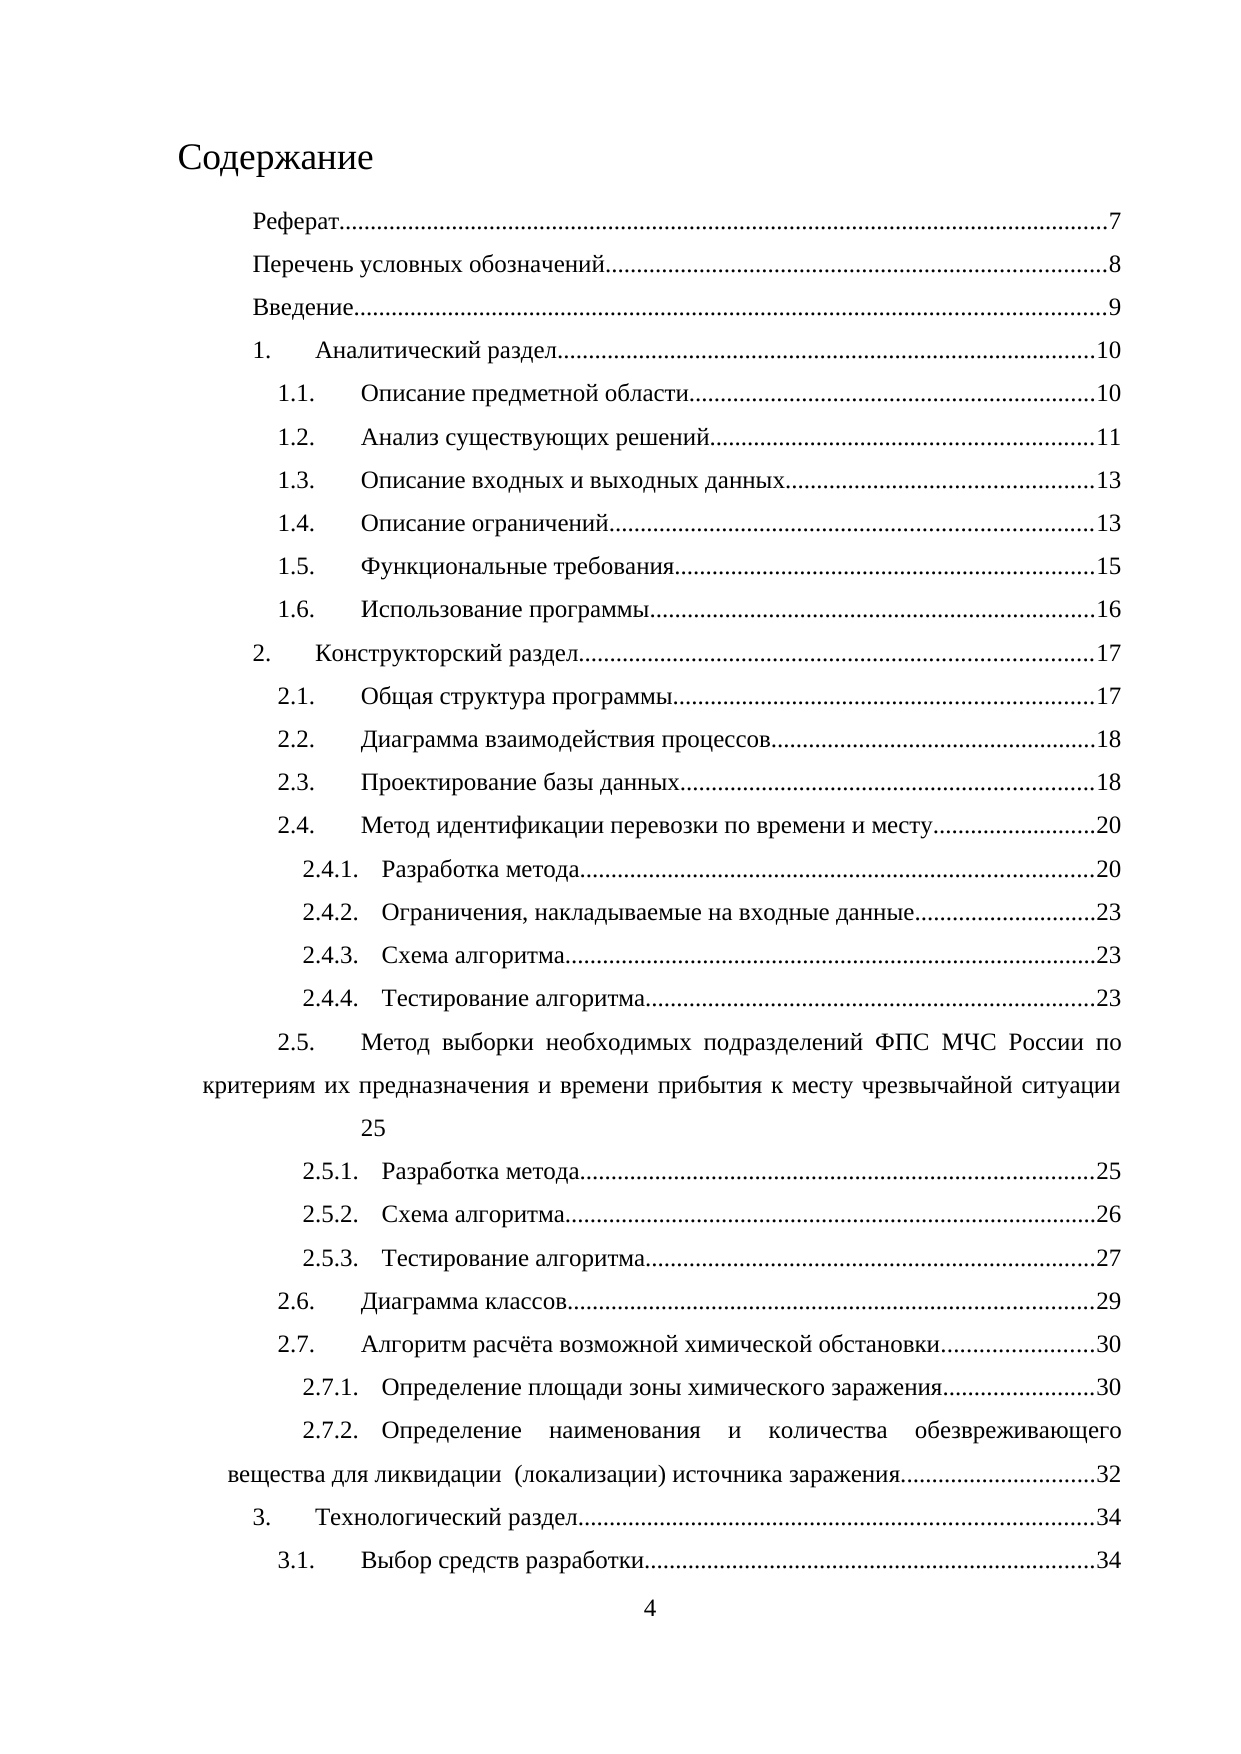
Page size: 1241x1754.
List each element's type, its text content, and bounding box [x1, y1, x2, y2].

text 1.2. Анализ существующих решений 11 [202, 422, 1122, 450]
text 2.3. Проектирование базы данных 18 [202, 767, 1122, 796]
text 2.5.3. Тестирование алгоритма 27 [227, 1243, 1122, 1271]
text 2.5. Метод выборки необходимых подразделений ФПС МЧС России по критериям их предназначения и времени прибытия к месту чрезвычайной ситуации 25 [202, 1027, 1122, 1142]
text 1.5. Функциональные требования 15 [202, 551, 1122, 580]
text 3. Технологический раздел 34 [177, 1502, 1122, 1531]
text Перечень условных обозначений 8 [177, 249, 1122, 278]
text 2.4. Метод идентификации перевозки по времени и месту 20 [202, 811, 1122, 839]
text 2.1. Общая структура программы 17 [202, 681, 1122, 710]
text 2.5.2. Схема алгоритма 26 [227, 1199, 1122, 1228]
text 2.4.1. Разработка метода 20 [227, 854, 1122, 883]
text 1. Аналитический раздел 10 [177, 335, 1122, 364]
text Реферат 7 [177, 206, 1122, 234]
text 1.4. Описание ограничений 13 [202, 508, 1122, 537]
text 1.1. Описание предметной области 10 [202, 378, 1122, 407]
text 2.7.2. Определение наименования и количества обезвреживающего вещества для ликвидации (локализации) источника заражения. 32 [227, 1416, 1122, 1487]
text 2.2. Диаграмма взаимодействия процессов 18 [202, 724, 1122, 753]
text 2.6. Диаграмма классов 29 [202, 1286, 1122, 1314]
text 3.1. Выбор средств разработки 34 [202, 1545, 1122, 1574]
text 2.7. Алгоритм расчёта возможной химической обстановки 30 [202, 1329, 1122, 1358]
text 2.5.1. Разработка метода 25 [227, 1156, 1122, 1185]
text 2. Конструкторский раздел 17 [177, 638, 1122, 666]
text 2.4.4. Тестирование алгоритма 23 [227, 983, 1122, 1012]
text 2.4.3. Схема алгоритма 23 [227, 940, 1122, 969]
text 2.4.2. Ограничения, накладываемые на входные данные 23 [227, 897, 1122, 926]
text 1.3. Описание входных и выходных данных 13 [202, 465, 1122, 493]
text Введение 9 [177, 292, 1122, 321]
text 1.6. Использование программы 16 [202, 594, 1122, 623]
subtitle Содержание [177, 135, 1122, 178]
text 2.7.1. Определение площади зоны химического заражения 30 [227, 1372, 1122, 1401]
